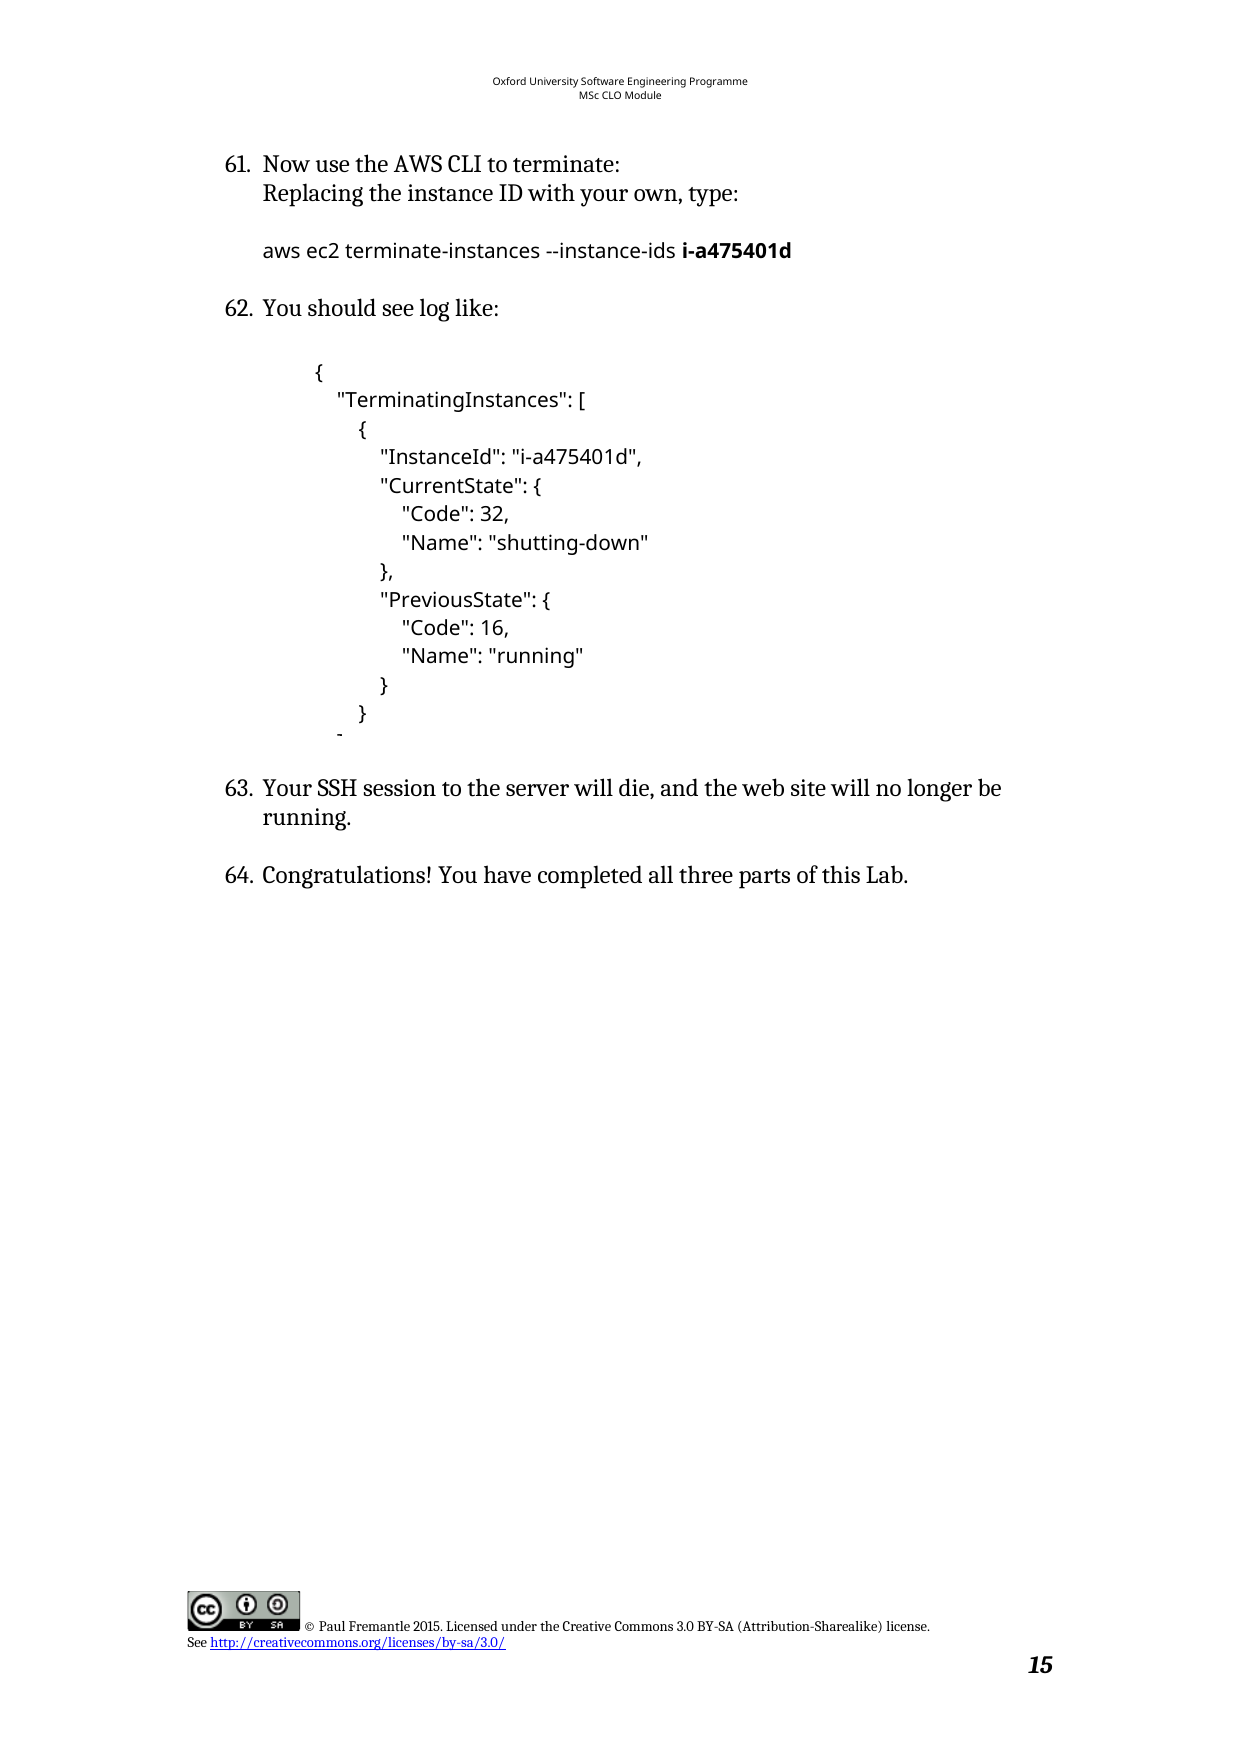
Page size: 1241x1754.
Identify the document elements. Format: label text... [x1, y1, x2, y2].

list Congratulations! You have completed all three parts of this Lab. [225, 861, 1053, 976]
list Your SSH session to the server will die, and the web site will no longer be running. [225, 774, 1053, 861]
picture [187, 1591, 300, 1631]
list You should see log like: [225, 293, 1053, 774]
list Now use the AWS CLI to terminate: Replacing the instance ID with your own, type: aws ec2 terminate-instances --instance-ids i-a475401d [225, 150, 1053, 293]
